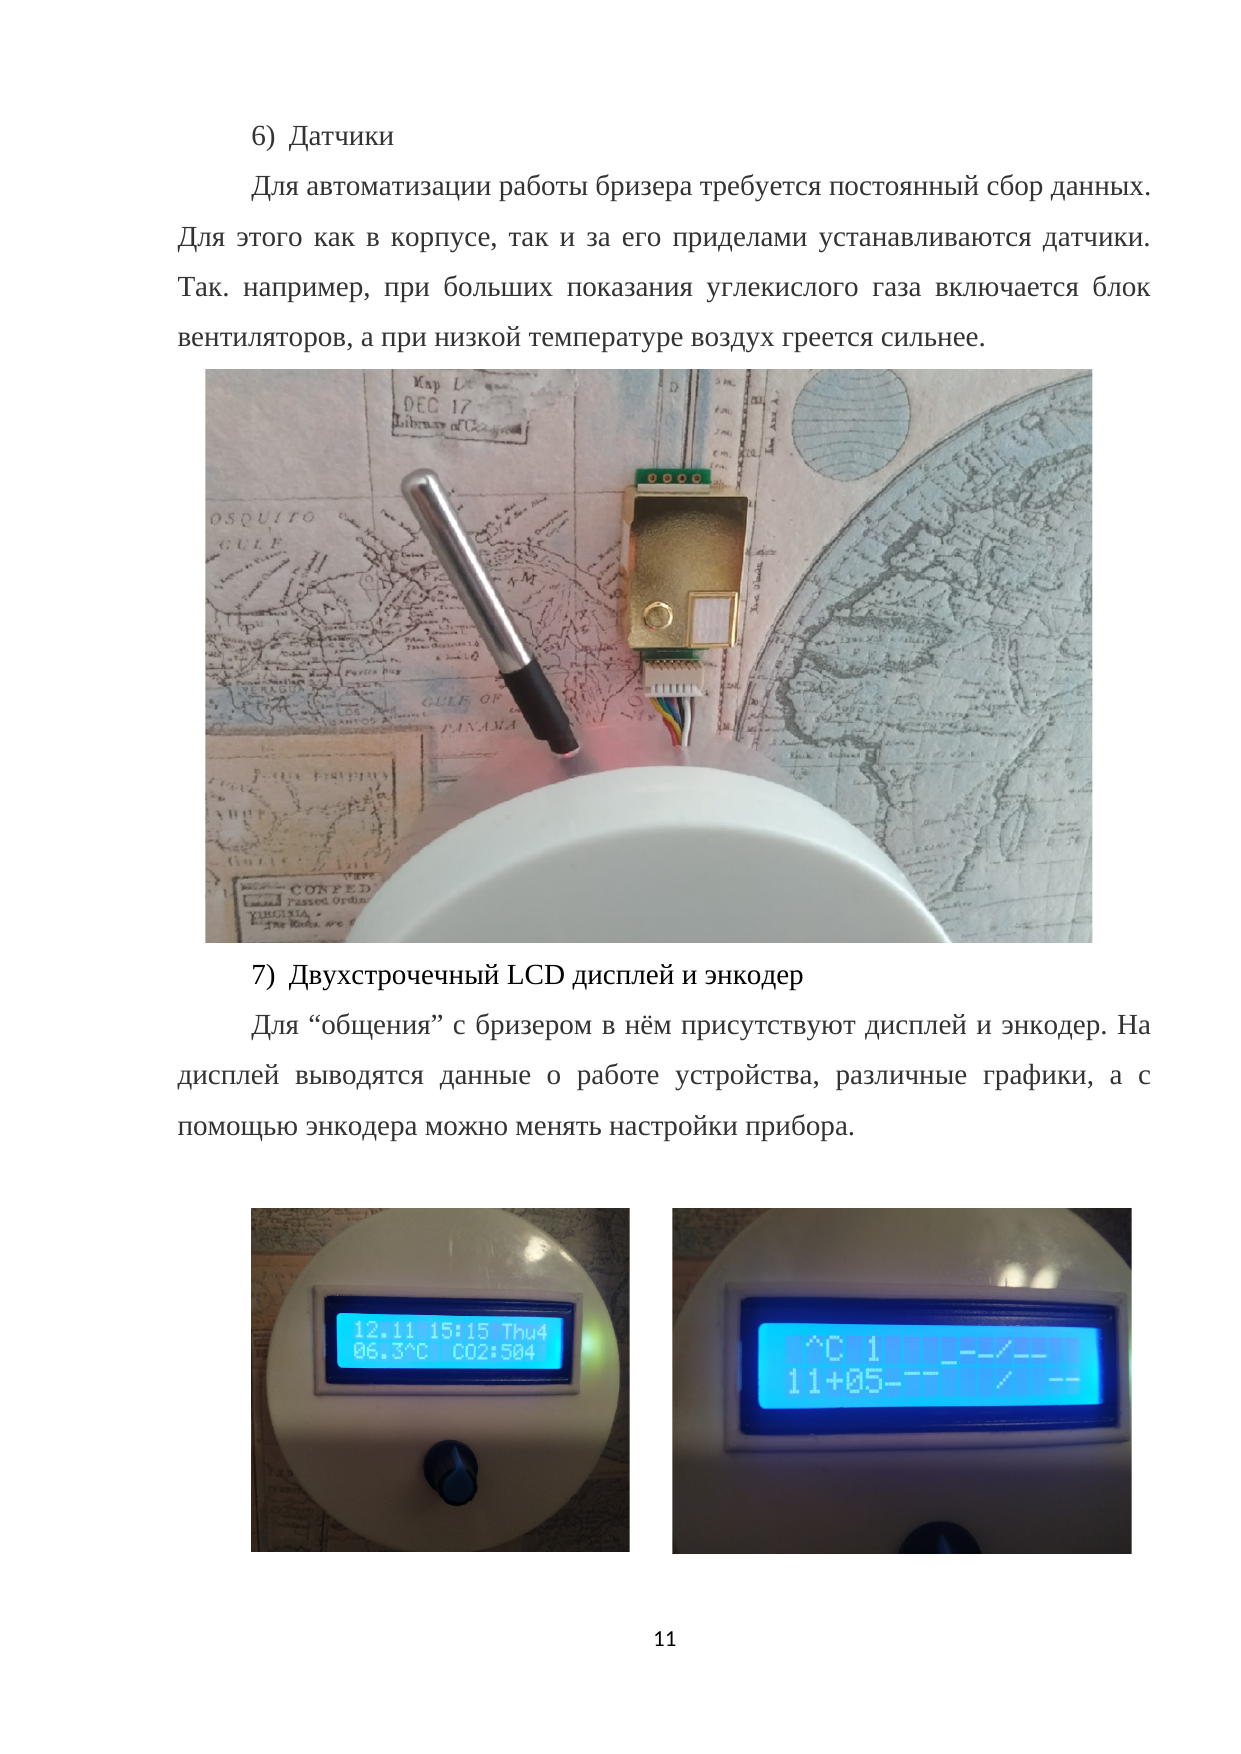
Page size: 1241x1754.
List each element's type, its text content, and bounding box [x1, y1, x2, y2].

list Датчики [251, 118, 1120, 152]
picture [251, 1208, 630, 1552]
list Двухстрочечный LCD дисплей и энкодер [251, 957, 1152, 990]
text Для автоматизации работы бризера требуется постоянный сбор данных. Для этого как в корпусе, так и за его приделами устанавливаются датчики. Так. например, при больших показания углекислого газа включается блок вентиляторов, а при низкой температуре воздух греется сильнее. [177, 168, 1152, 353]
text Для “общения” с бризером в нём присутствуют дисплей и энкодер. На дисплей выводятся данные о работе устройства, различные графики, а с помощью энкодера можно менять настройки прибора. [177, 1007, 1152, 1141]
picture [205, 369, 1093, 943]
picture [672, 1208, 1132, 1554]
